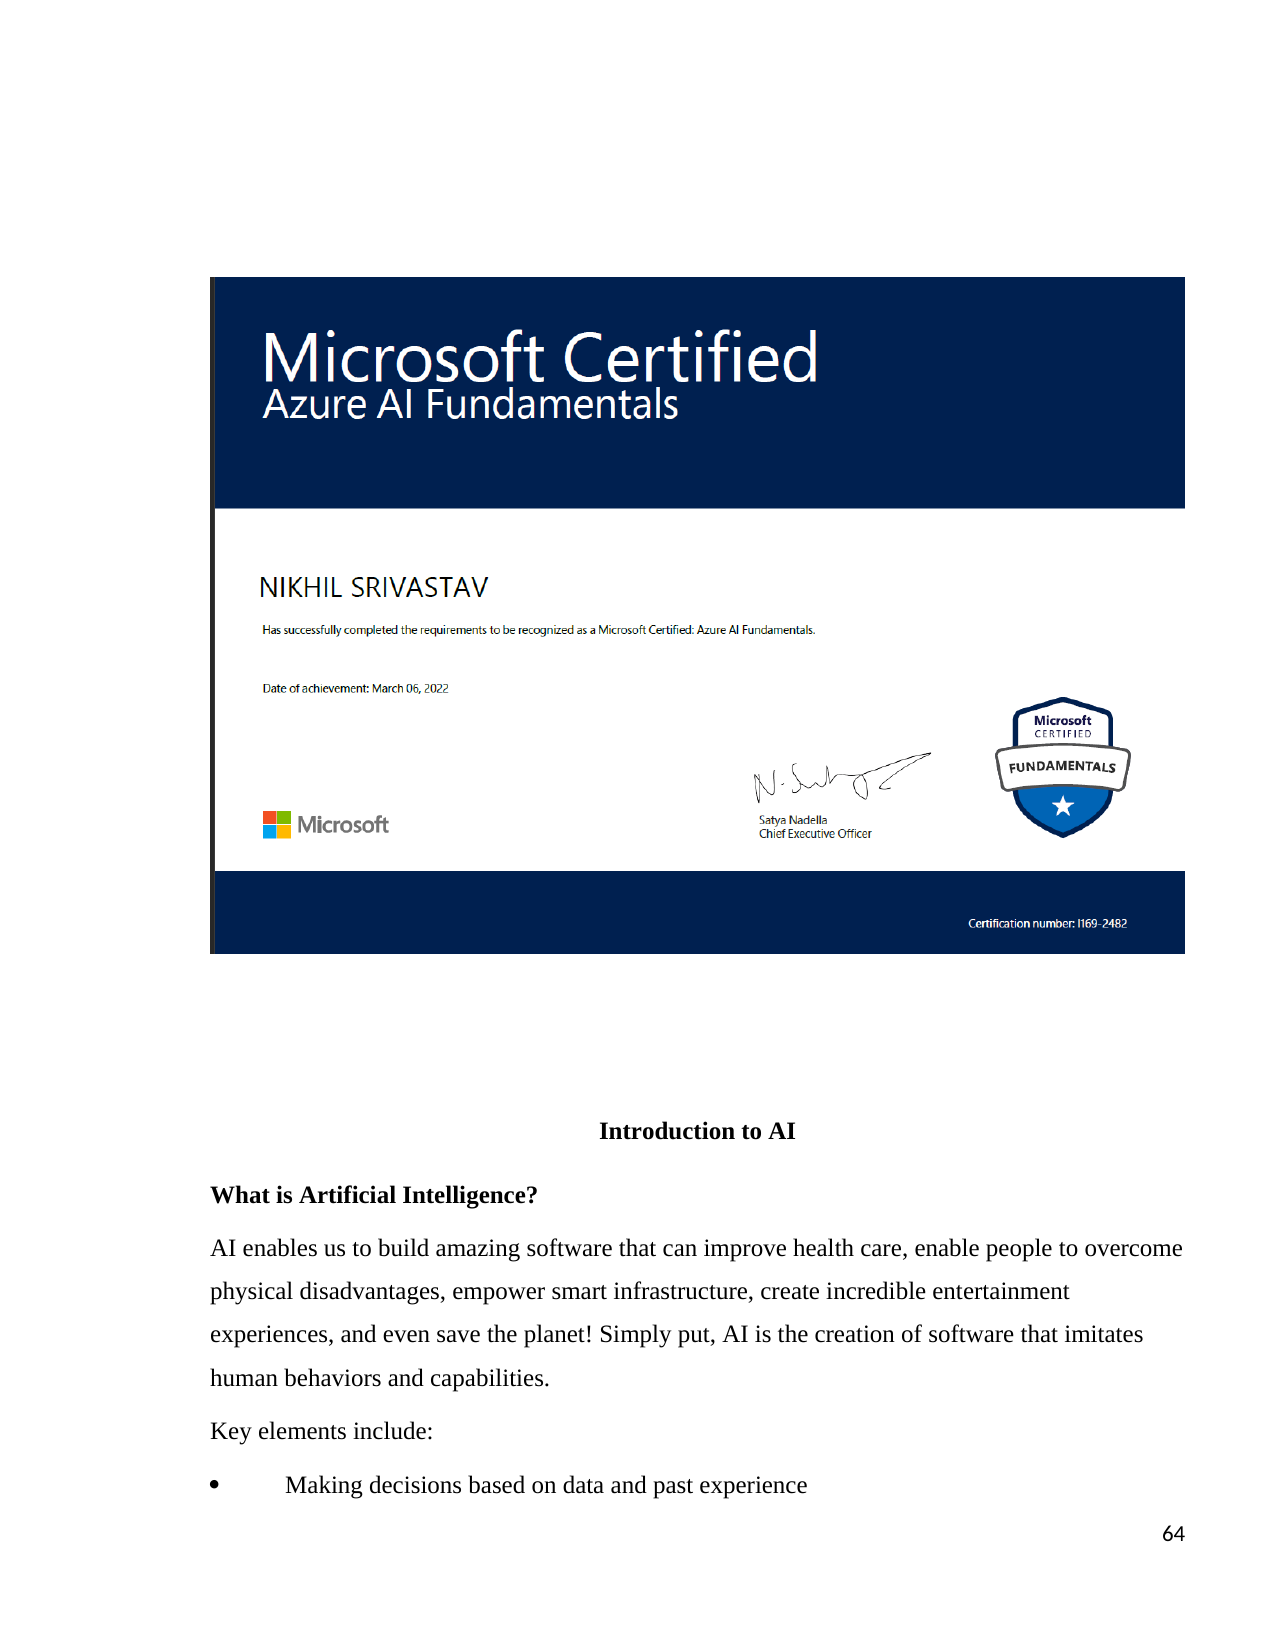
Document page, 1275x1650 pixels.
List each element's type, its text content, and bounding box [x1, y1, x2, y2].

picture [210, 277, 1185, 954]
list Making decisions based on data and past experience [210, 1470, 1185, 1498]
text What is Artificial Intelligence? [210, 1180, 1185, 1208]
text AI enables us to build amazing software that can improve health care, enable people to overcome physical disadvantages, empower smart infrastructure, create incredible entertainment experiences, and even save the planet! Simply put, AI is the creation of software that imitates human behaviors and capabilities. [210, 1233, 1185, 1391]
text Introduction to AI [210, 1116, 1185, 1144]
text Key elements include: [210, 1416, 1185, 1445]
